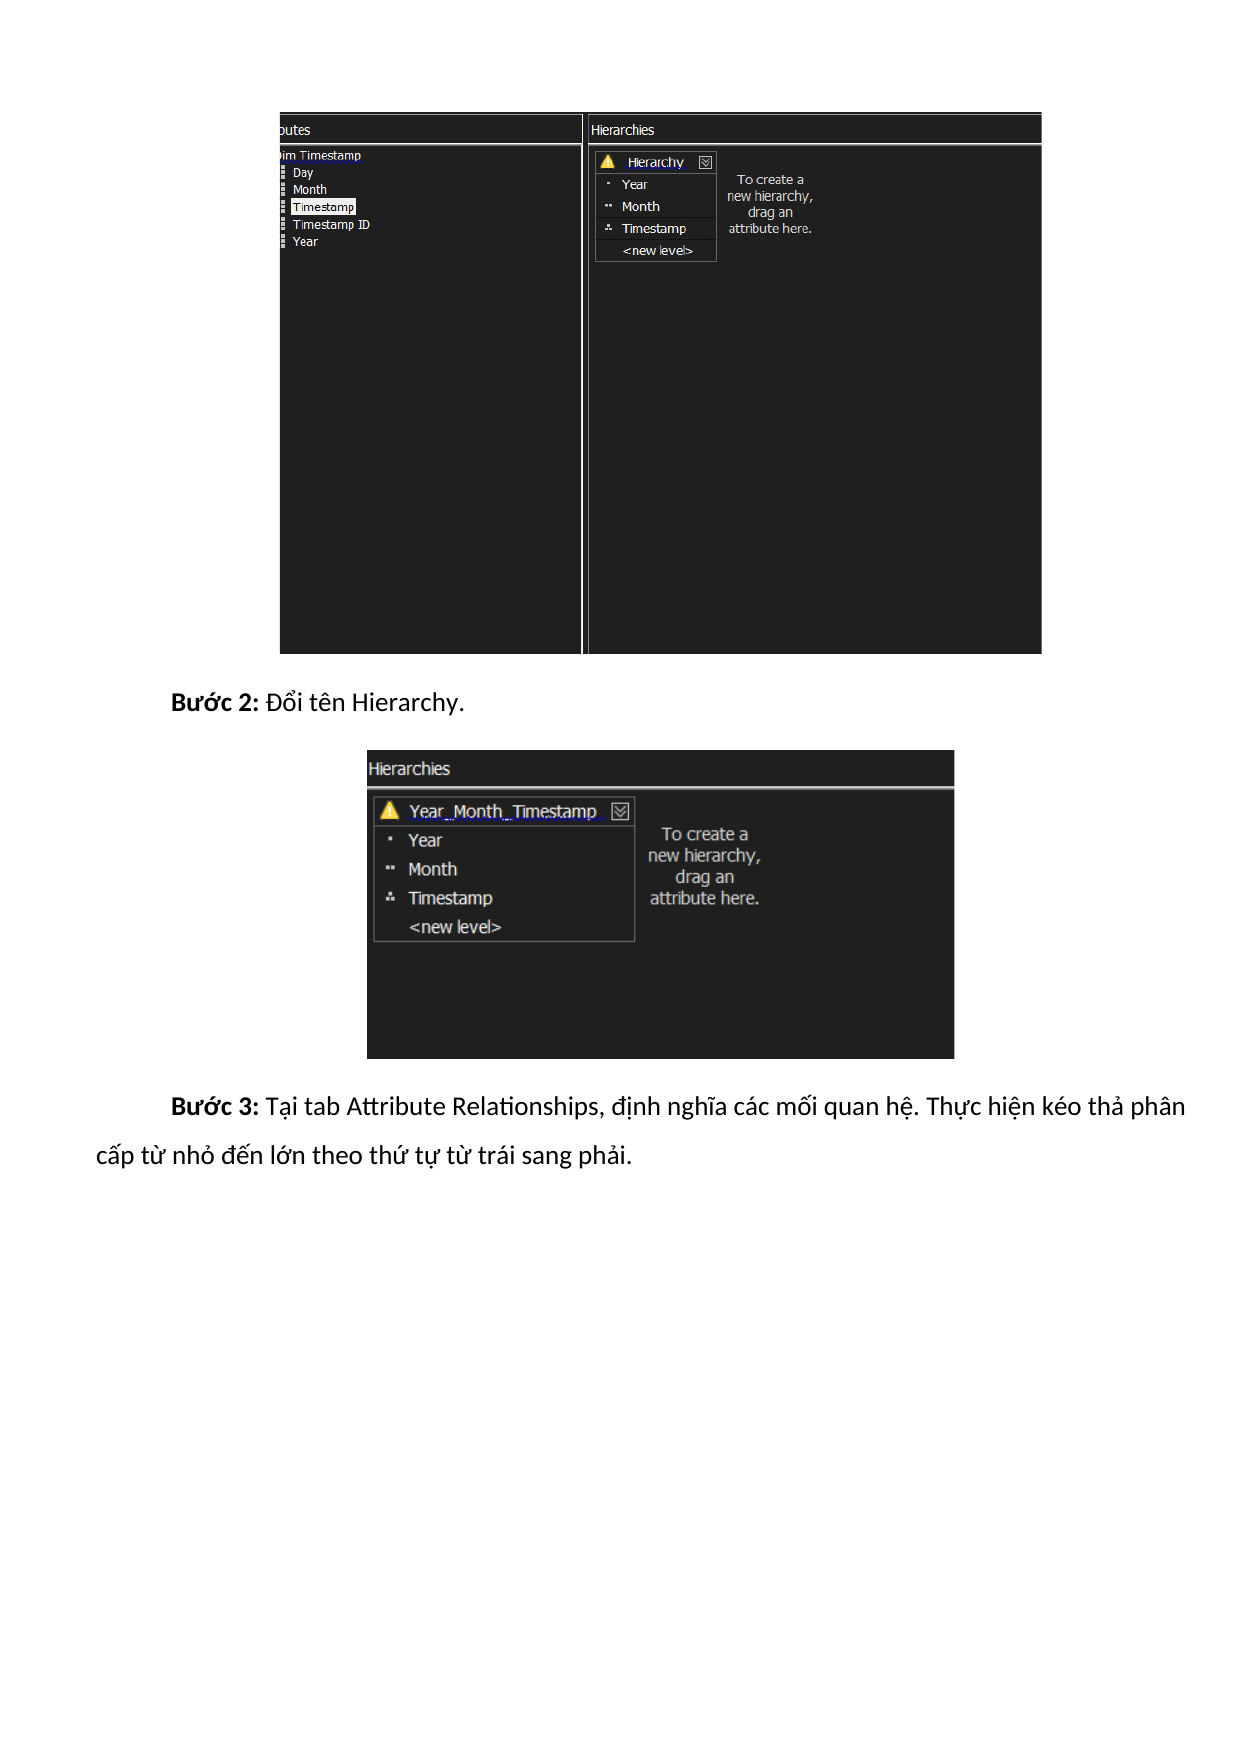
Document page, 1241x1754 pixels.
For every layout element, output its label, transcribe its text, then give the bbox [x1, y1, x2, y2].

text Bước 2: Đổi tên Hierarchy. [96, 685, 1226, 718]
text Bước 3: Tại tab Attribute Relationships, định nghĩa các mối quan hệ. Thực hiện kéo thả phân cấp từ nhỏ đến lớn theo thứ tự từ trái sang phải. [96, 1089, 1226, 1171]
picture [367, 750, 955, 1059]
picture [279, 112, 1042, 654]
